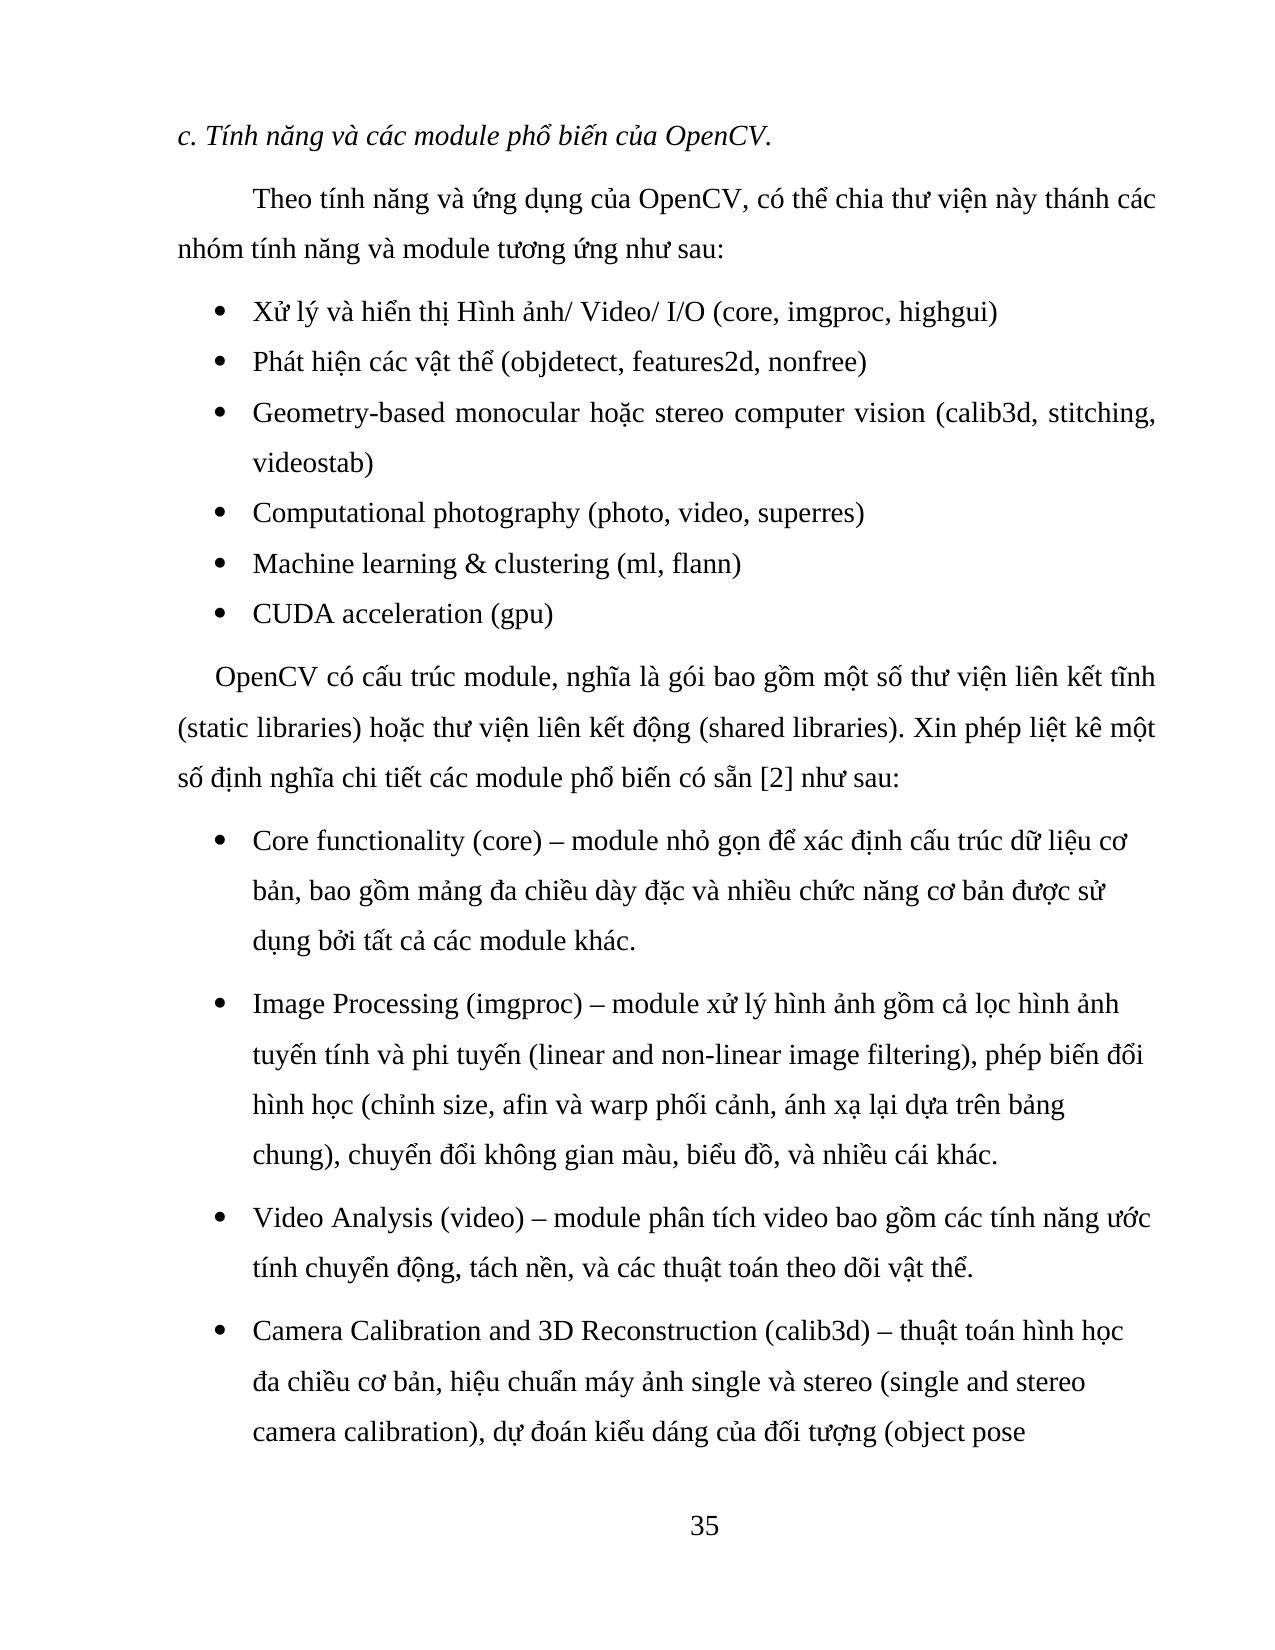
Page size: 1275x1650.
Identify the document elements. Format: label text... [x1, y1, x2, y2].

list Video Analysis (video) – module phân tích video bao gồm các tính năng ước tính chuyển động, tách nền, và các thuật toán theo dõi vật thể. [215, 1200, 1157, 1284]
list Machine learning & clustering (ml, flann) [215, 546, 1157, 580]
text OpenCV có cấu trúc module, nghĩa là gói bao gồm một số thư viện liên kết tĩnh (static libraries) hoặc thư viện liên kết động (shared libraries). Xin phép liệt kê một số định nghĩa chi tiết các module phổ biến có sẵn [2] như sau: [177, 659, 1157, 793]
list CUDA acceleration (gpu) [215, 596, 1157, 630]
list Image Processing (imgproc) – module xử lý hình ảnh gồm cả lọc hình ảnh tuyến tính và phi tuyến (linear and non-linear image filtering), phép biến đổi hình học (chỉnh size, afin và warp phối cảnh, ánh xạ lại dựa trên bảng chung), chuyển đổi không gian màu, biểu đồ, và nhiều cái khác. [215, 986, 1157, 1171]
list Computational photography (photo, video, superres) [215, 496, 1157, 529]
text Theo tính năng và ứng dụng của OpenCV, có thể chia thư viện này thánh các nhóm tính năng và module tương ứng như sau: [177, 181, 1157, 265]
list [215, 1313, 1157, 1448]
subtitle c. Tính năng và các module phổ biến của OpenCV. [177, 118, 1157, 152]
list Core functionality (core) – module nhỏ gọn để xác định cấu trúc dữ liệu cơ bản, bao gồm mảng đa chiều dày đặc và nhiều chức năng cơ bản được sử dụng bởi tất cả các module khác. [215, 823, 1157, 957]
list Xử lý và hiển thị Hình ảnh/ Video/ I/O (core, imgproc, highgui) [215, 294, 1157, 328]
list Geometry-based monocular hoặc stereo computer vision (calib3d, stitching, videostab) [215, 395, 1157, 479]
list Phát hiện các vật thể (objdetect, features2d, nonfree) [215, 344, 1157, 378]
